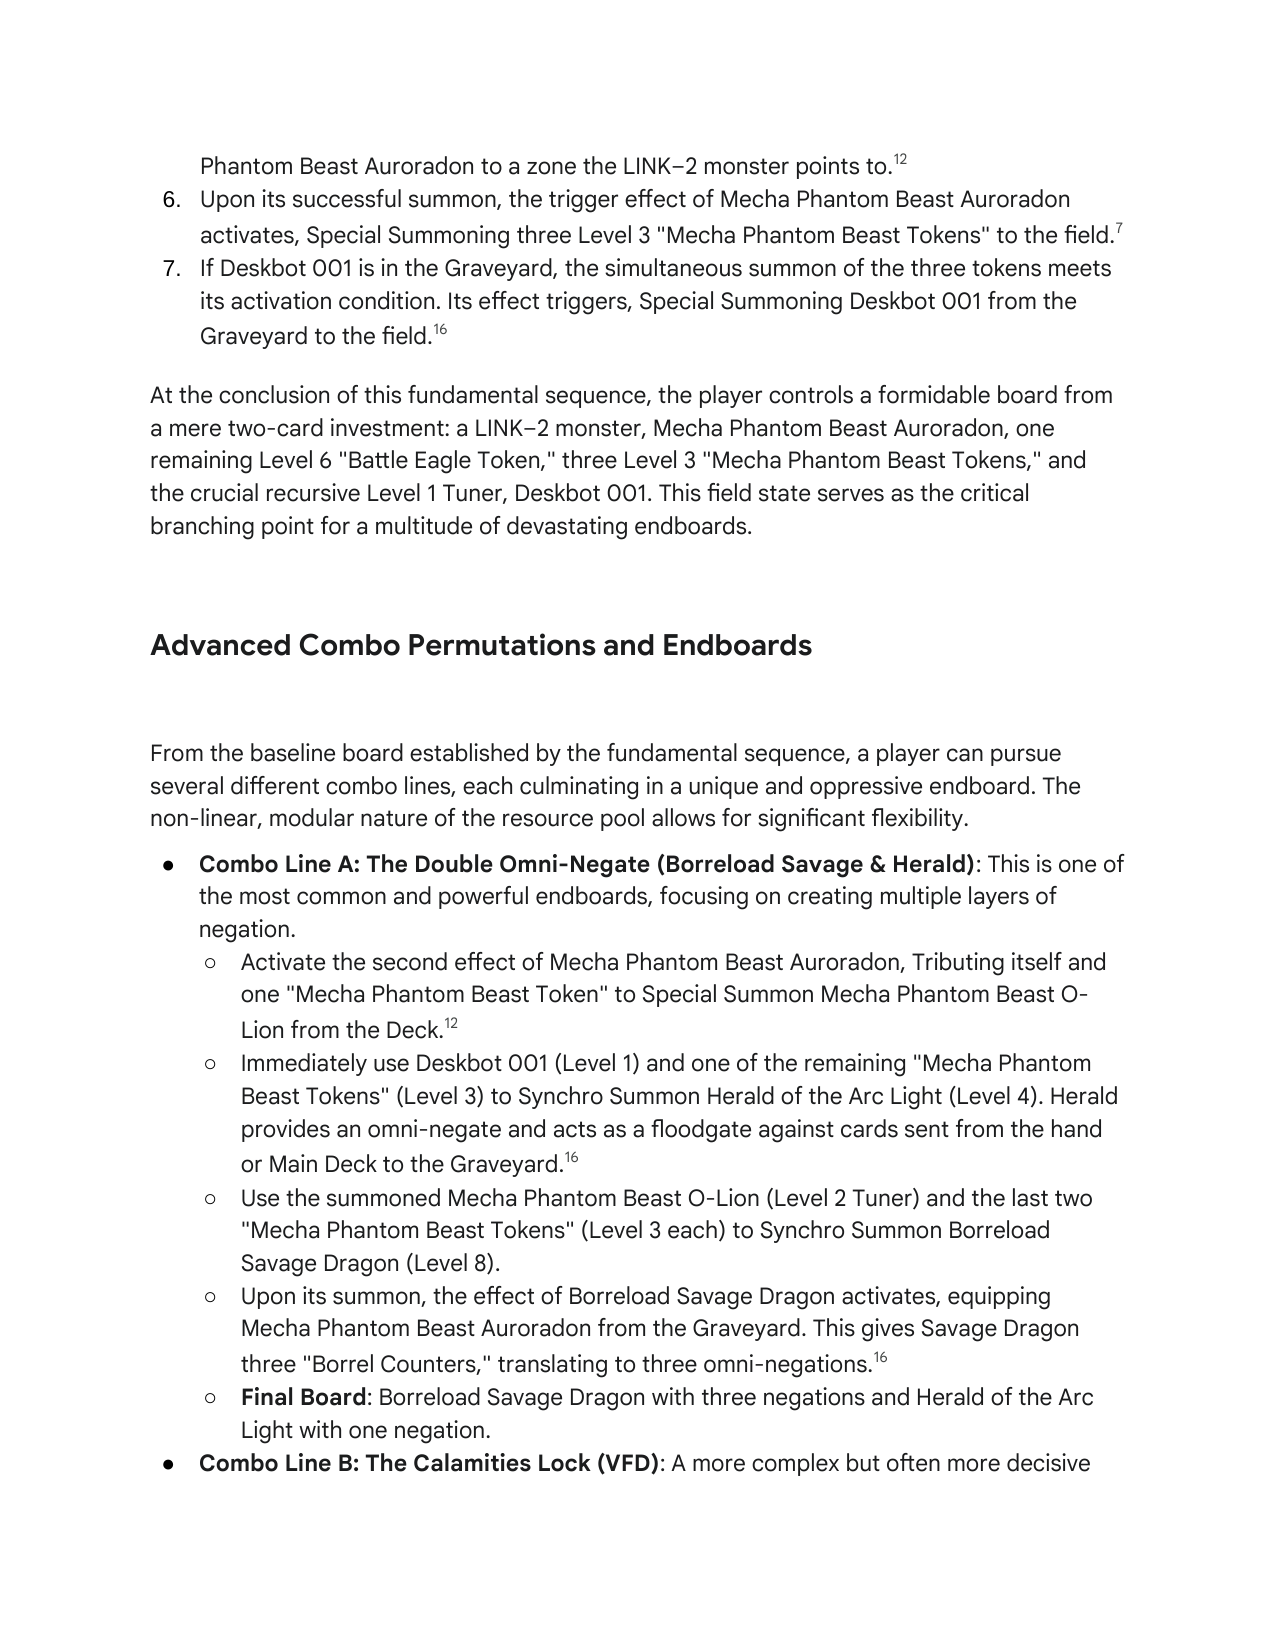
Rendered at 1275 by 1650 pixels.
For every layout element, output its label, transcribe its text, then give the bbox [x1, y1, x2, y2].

list Use the summoned Mecha Phantom Beast O-Lion (Level 2 Tuner) and the last two "Mecha Phantom Beast Tokens" (Level 3 each) to Synchro Summon Borreload Savage Dragon (Level 8). [203, 1184, 1125, 1278]
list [161, 1449, 1125, 1478]
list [162, 150, 1125, 181]
list Upon its successful summon, the trigger effect of Mecha Phantom Beast Auroradon activates, Special Summoning three Level 3 "Mecha Phantom Beast Tokens" to the field.7 [162, 186, 1125, 250]
list Combo Line A: The Double Omni-Negate (Borreload Savage & Herald): This is one of the most common and powerful endboards, focusing on creating multiple layers of negation. [161, 850, 1125, 944]
subtitle Advanced Combo Permutations and Endboards [150, 627, 1125, 664]
text From the baseline board established by the fundamental sequence, a player can pursue several different combo lines, each culminating in a unique and oppressive endboard. The non-linear, modular nature of the resource pool allows for significant flexibility. [150, 739, 1125, 833]
list If Deskbot 001 is in the Graveyard, the simultaneous summon of the three tokens meets its activation condition. Its effect triggers, Special Summoning Deskbot 001 from the Graveyard to the field.16 [162, 254, 1125, 352]
list Immediately use Deskbot 001 (Level 1) and one of the remaining "Mecha Phantom Beast Tokens" (Level 3) to Synchro Summon Herald of the Arc Light (Level 4). Herald provides an omni-negate and acts as a floodgate against cards sent from the hand or Main Deck to the Graveyard.16 [203, 1049, 1125, 1179]
text At the conclusion of this fundamental sequence, the player controls a formidable board from a mere two-card investment: a LINK–2 monster, Mecha Phantom Beast Auroradon, one remaining Level 6 "Battle Eagle Token," three Level 3 "Mecha Phantom Beast Tokens," and the crucial recursive Level 1 Tuner, Deskbot 001. This field state serves as the critical branching point for a multitude of devastating endboards. [150, 381, 1125, 541]
list Final Board: Borreload Savage Dragon with three negations and Herald of the Arc Light with one negation. [203, 1383, 1125, 1445]
list Activate the second effect of Mecha Phantom Beast Auroradon, Tributing itself and one "Mecha Phantom Beast Token" to Special Summon Mecha Phantom Beast O-Lion from the Deck.12 [203, 948, 1125, 1045]
list Upon its summon, the effect of Borreload Savage Dragon activates, equipping Mecha Phantom Beast Auroradon from the Graveyard. This gives Savage Dragon three "Borrel Counters," translating to three omni-negations.16 [203, 1282, 1125, 1379]
